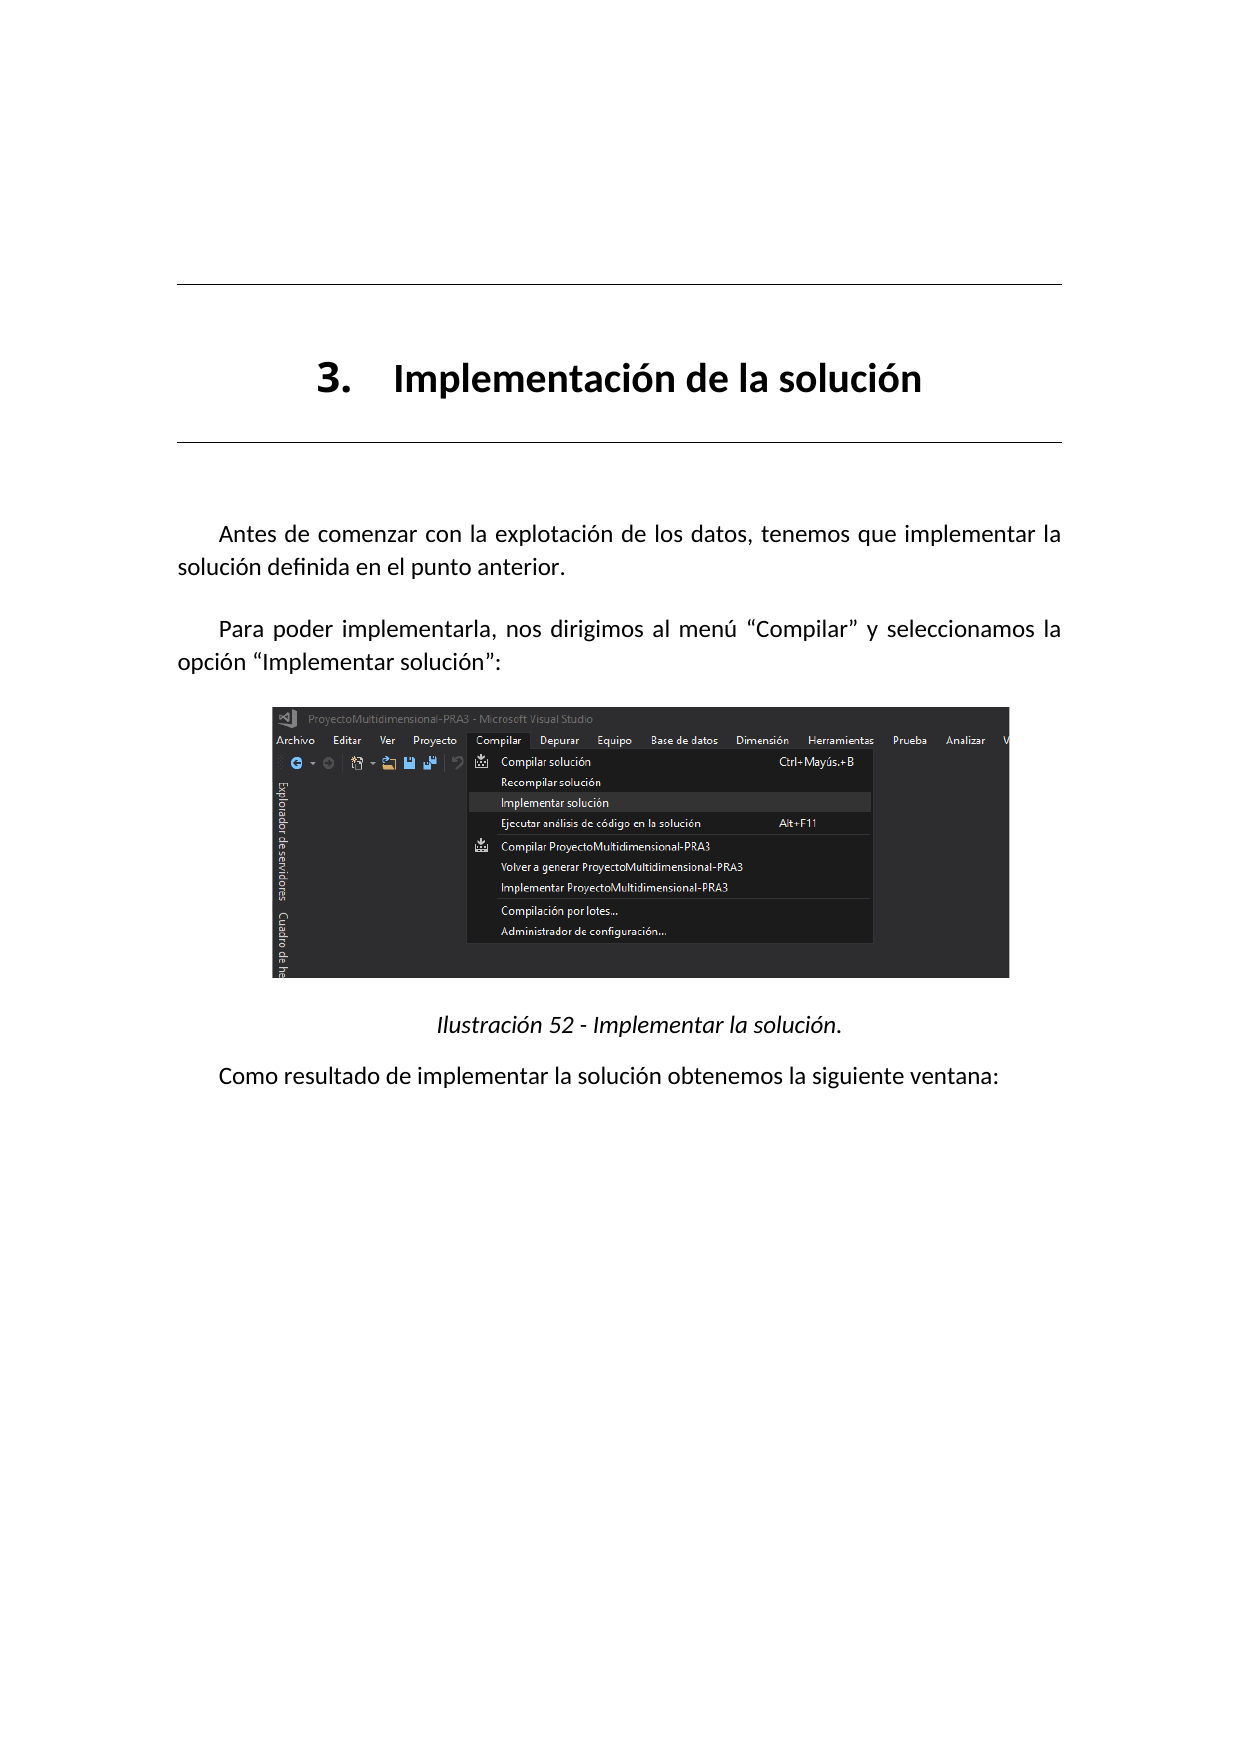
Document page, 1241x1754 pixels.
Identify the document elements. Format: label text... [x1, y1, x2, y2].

picture [272, 707, 1010, 978]
table_header Implementación de la solución [177, 285, 1062, 442]
text Para poder implementarla, nos dirigimos al menú “Compilar” y seleccionamos la opción “Implementar solución”: [177, 613, 1063, 676]
text Antes de comenzar con la explotación de los datos, tenemos que implementar la solución definida en el punto anterior. [177, 518, 1063, 581]
text Como resultado de implementar la solución obtenemos la siguiente ventana: [177, 1061, 1063, 1091]
